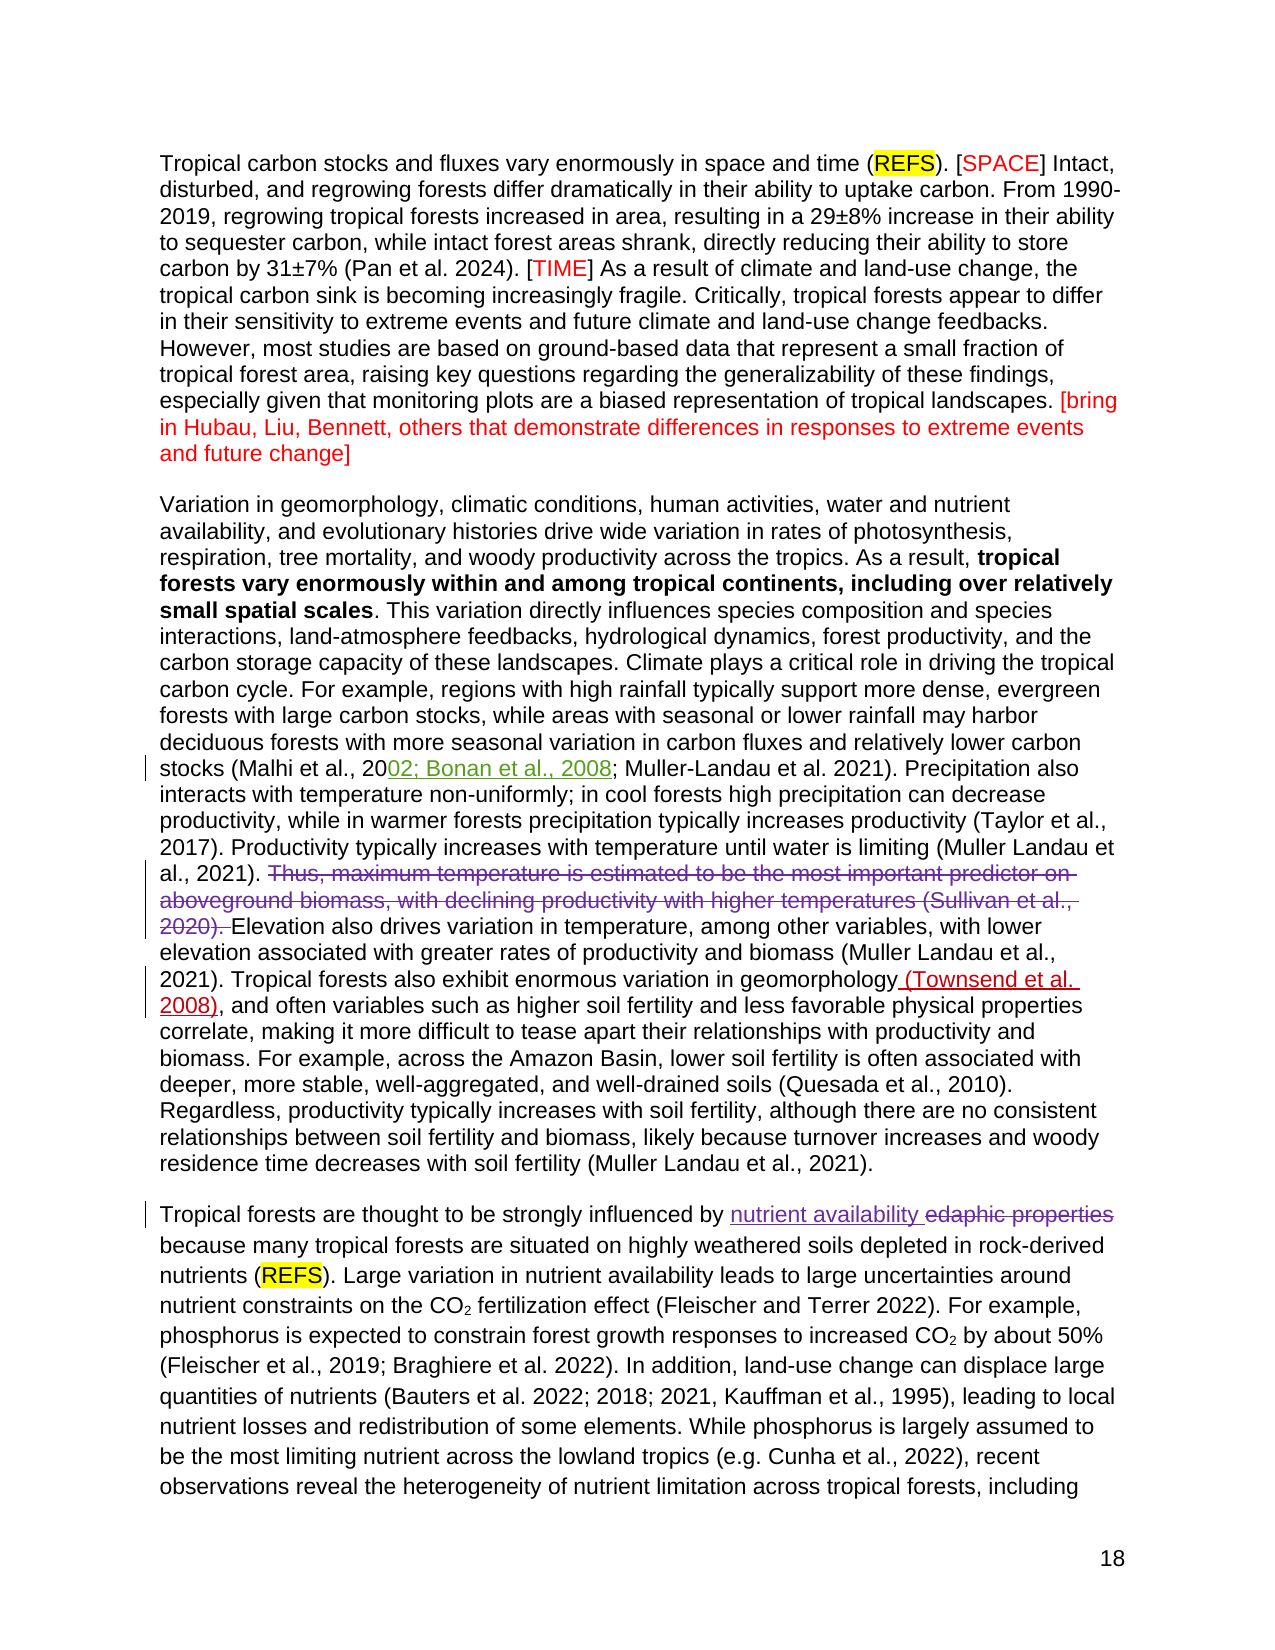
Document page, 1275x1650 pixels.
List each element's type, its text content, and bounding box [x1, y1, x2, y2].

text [159, 1201, 1125, 1500]
text Variation in geomorphology, climatic conditions, human activities, water and nutrient availability, and evolutionary histories drive wide variation in rates of photosynthesis, respiration, tree mortality, and woody productivity across the tropics. As a result, tropical forests vary enormously within and among tropical continents, including over relatively small spatial scales. This variation directly influences species composition and species interactions, land-atmosphere feedbacks, hydrological dynamics, forest productivity, and the carbon storage capacity of these landscapes. Climate plays a critical role in driving the tropical carbon cycle. For example, regions with high rainfall typically support more dense, evergreen forests with large carbon stocks, while areas with seasonal or lower rainfall may harbor deciduous forests with more seasonal variation in carbon fluxes and relatively lower carbon stocks (Malhi et al., 20; Muller-Landau et al. 2021). Precipitation also interacts with temperature non-uniformly; in cool forests high precipitation can decrease productivity, while in warmer forests precipitation typically increases productivity (Taylor et al., 2017). Productivity typically increases with temperature until water is limiting (Muller Landau et al., 2021). Elevation also drives variation in temperature, among other variables, with lower elevation associated with greater rates of productivity and biomass (Muller Landau et al., 2021). Tropical forests also exhibit enormous variation in geomorphology, and often variables such as higher soil fertility and less favorable physical properties correlate, making it more difficult to tease apart their relationships with productivity and biomass. For example, across the Amazon Basin, lower soil fertility is often associated with deeper, more stable, well-aggregated, and well-drained soils (Quesada et al., 2010). Regardless, productivity typically increases with soil fertility, although there are no consistent relationships between soil fertility and biomass, likely because turnover increases and woody residence time decreases with soil fertility (Muller Landau et al., 2021). [159, 491, 1125, 1176]
text Tropical carbon stocks and fluxes vary enormously in space and time (REFS). [SPACE] Intact, disturbed, and regrowing forests differ dramatically in their ability to uptake carbon. From 1990-2019, regrowing tropical forests increased in area, resulting in a 29±8% increase in their ability to sequester carbon, while intact forest areas shrank, directly reducing their ability to store carbon by 31±7% (Pan et al. 2024). [TIME] As a result of climate and land-use change, the tropical carbon sink is becoming increasingly fragile. Critically, tropical forests appear to differ in their sensitivity to extreme events and future climate and land-use change feedbacks. However, most studies are based on ground-based data that represent a small fraction of tropical forest area, raising key questions regarding the generalizability of these findings, especially given that monitoring plots are a biased representation of tropical landscapes. [bring in Hubau, Liu, Bennett, others that demonstrate differences in responses to extreme events and future change] [159, 150, 1125, 466]
